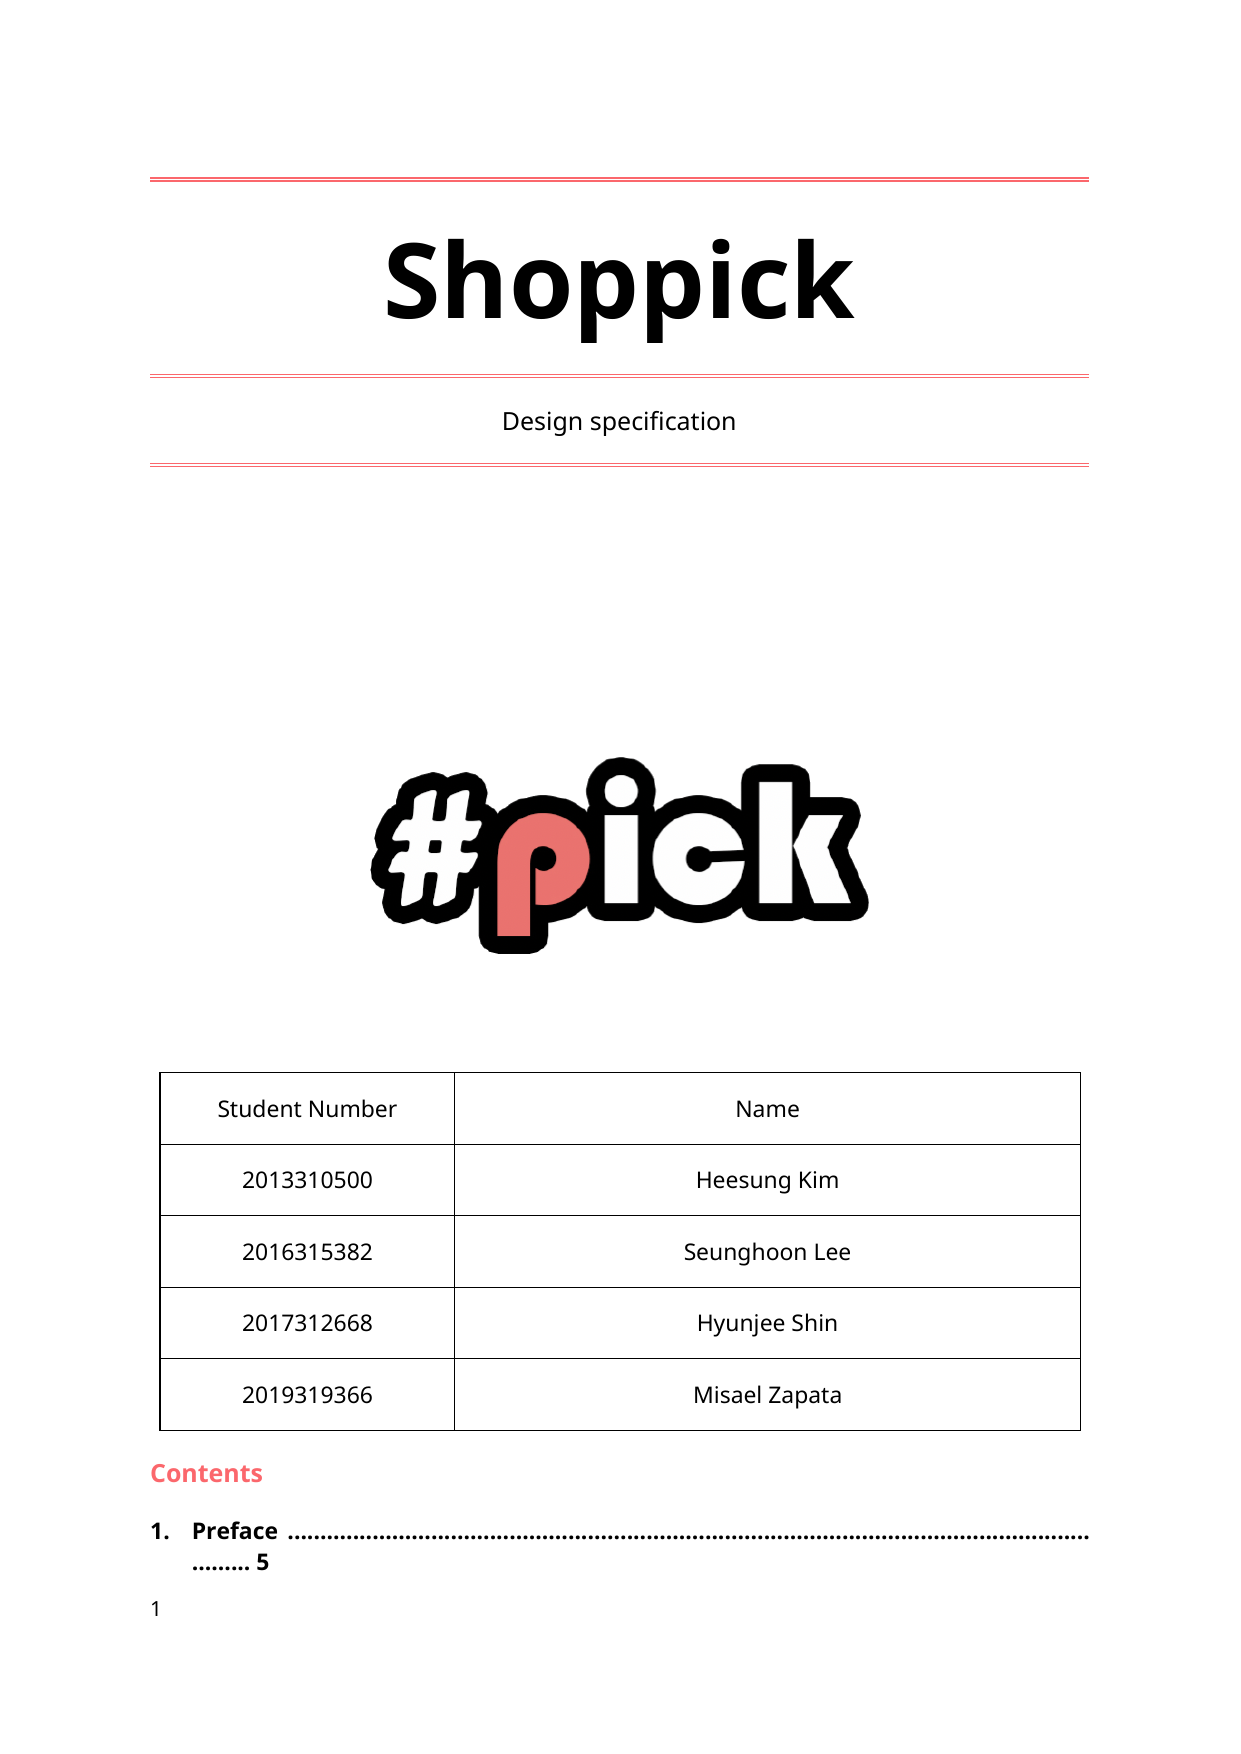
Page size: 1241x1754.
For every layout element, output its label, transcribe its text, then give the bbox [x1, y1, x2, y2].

table_header Student Number [161, 1073, 454, 1143]
text Contents [150, 1456, 1090, 1490]
table_cell 2017312668 [161, 1288, 454, 1358]
list Preface .................................................................................................................................... 5 [150, 1515, 1090, 1577]
table_header Shoppick [150, 182, 1088, 374]
table_cell Design specification [150, 378, 1088, 462]
table_header Name [455, 1073, 1080, 1143]
table_cell Seunghoon Lee [455, 1216, 1080, 1287]
table_cell Misael Zapata [455, 1359, 1080, 1430]
table_cell Heesung Kim [455, 1145, 1080, 1215]
picture [333, 728, 907, 979]
table_cell 2016315382 [161, 1216, 454, 1287]
table_cell Hyunjee Shin [455, 1288, 1080, 1358]
table_cell 2019319366 [161, 1359, 454, 1430]
table_cell 2013310500 [161, 1145, 454, 1215]
